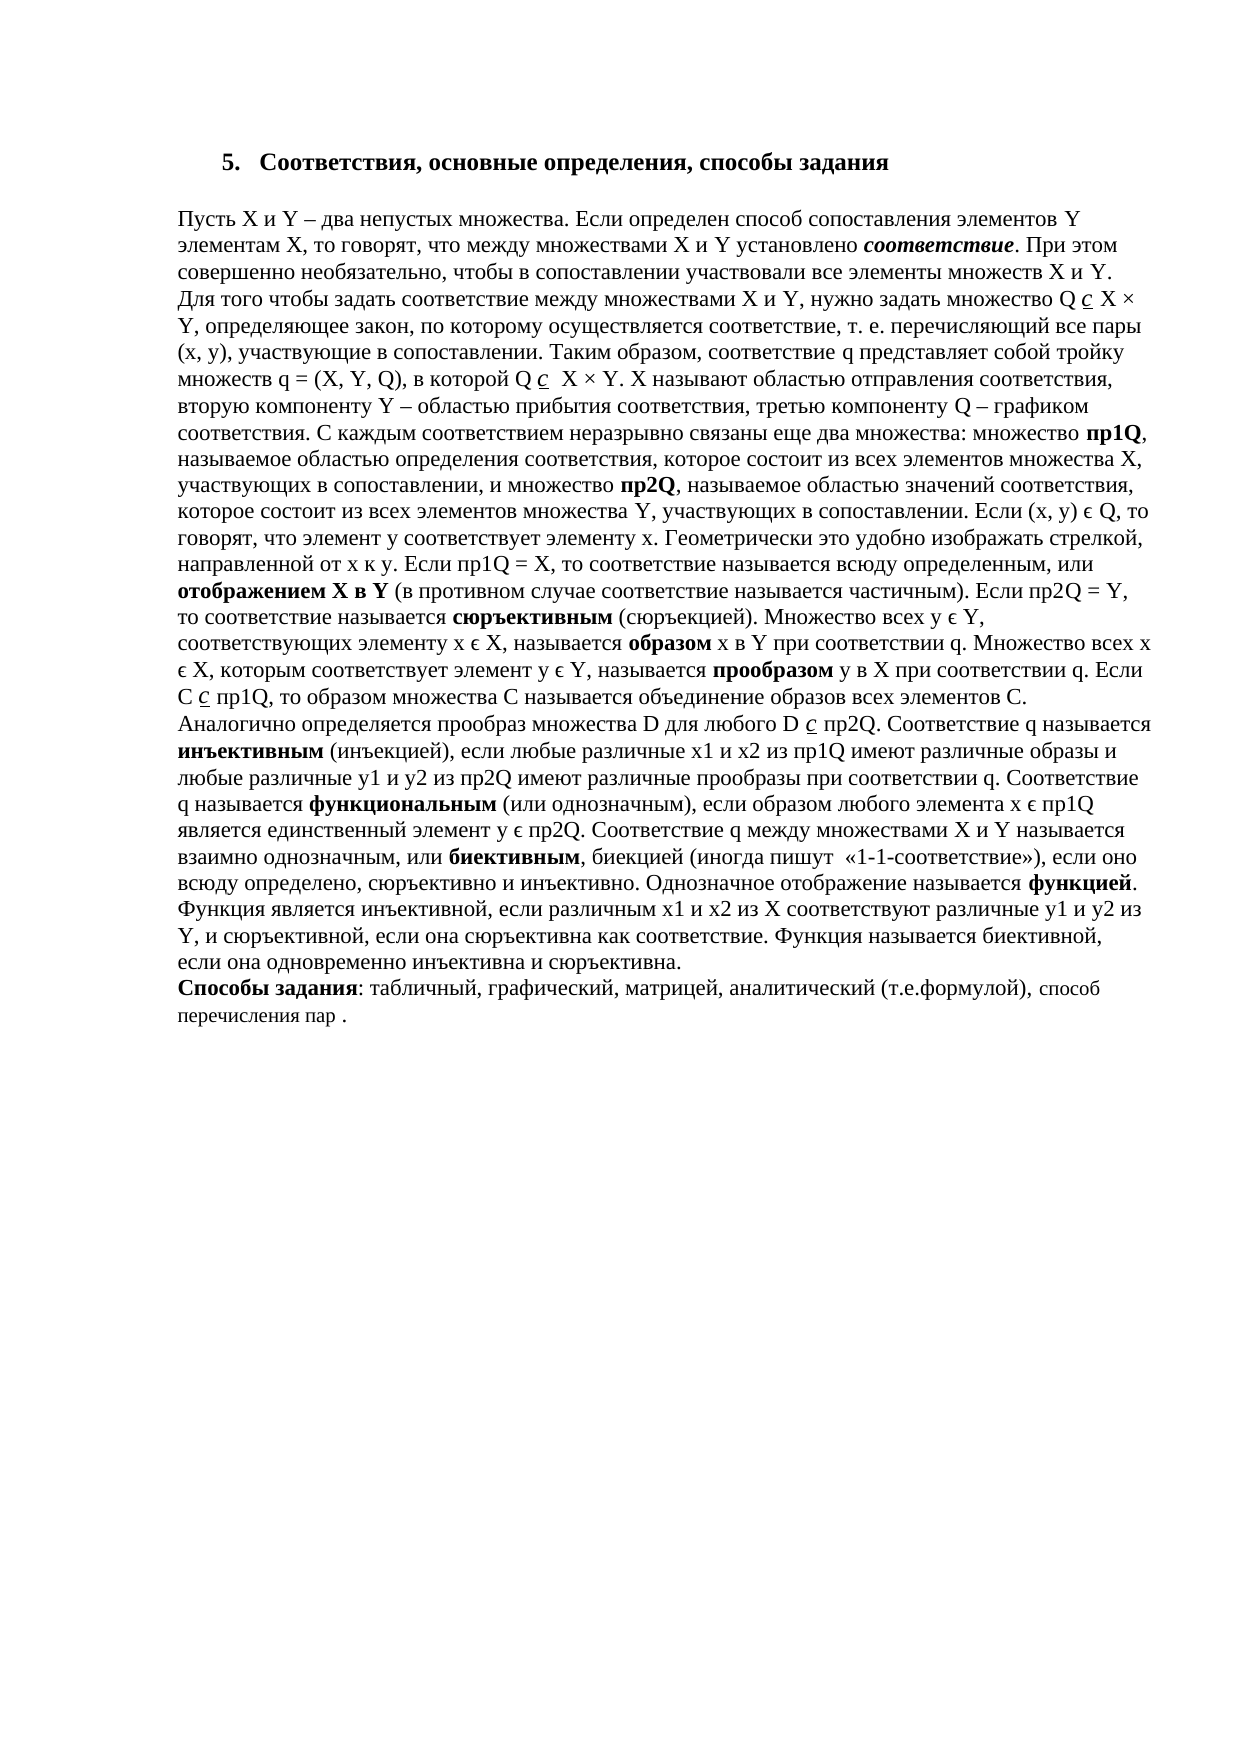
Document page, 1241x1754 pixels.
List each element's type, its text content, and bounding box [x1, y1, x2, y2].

text Пусть X и Y – два непустых множества. Если определен способ сопоставления элементов Y элементам Х, то говорят, что между множествами Х и Y установлено соответствие. При этом совершенно необязательно, чтобы в сопоставлении участвовали все элементы множеств Х и Y. Для того чтобы задать соответствие между множествами Х и Y, нужно задать множество Q X × Y, определяющее закон, по которому осуществляется соответствие, т. е. перечисляющий все пары (х, у), участвующие в сопоставлении. Таким образом, соответствие q представляет собой тройку множеств q = (X, Y, Q), в которой Q X × Y. X называют областью отправления соответствия, вторую компоненту Y – областью прибытия соответствия, третью компоненту Q – графиком соответствия. С каждым соответствием неразрывно связаны еще два множества: множество пр1Q, называемое областью определения соответствия, которое состоит из всех элементов множества Х, участвующих в сопоставлении, и множество пр2Q, называемое областью значений соответствия, которое состоит из всех элементов множества Y, участвующих в сопоставлении. Если (х, у) ϵ Q, то говорят, что элемент y соответствует элементу х. Геометрически это удобно изображать стрелкой, направленной от х к у. Если пр1Q = Х, то соответствие называется всюду определенным, или отображением Х в Y (в противном случае соответствие называется частичным). Если пр2Q = Y, то соответствие называется сюръективным (сюръекцией). Множество всех у ϵ Y, соответствующих элементу х ϵ Х, называется образом х в Y при соответствии q. Множество всех х ϵ Х, которым соответствует элемент y ϵ Y, называется прообразом y в Х при соответствии q. Если С пр1Q, то образом множества С называется объединение образов всех элементов С. Аналогично определяется прообраз множества D для любого D пр2Q. Соответствие q называется инъективным (инъекцией), если любые различные х1 и х2 из пр1Q имеют различные образы и любые различные у1 и у2 из пр2Q имеют различные прообразы при соответствии q. Соответствие q называется функциональным (или однозначным), если образом любого элемента х ϵ пр1Q является единственный элемент у ϵ пр2Q. Соответствие q между множествами Х и Y называется взаимно однозначным, или биективным, биекцией (иногда пишут «1-1-соответствие»), если оно всюду определено, сюръективно и инъективно. Однозначное отображение называется функцией. Функция является инъективной, если различным х1 и х2 из Х соответствуют различные у1 и у2 из Y, и сюръективной, если она сюръективна как соответствие. Функция называется биективной, если она одновременно инъективна и сюръективна. [177, 205, 1152, 974]
list Соответствия, основные определения, способы задания [222, 147, 1152, 176]
text Способы задания: табличный, графический, матрицей, аналитический (т.е.формулой), способ перечисления пар . [177, 974, 1152, 1027]
